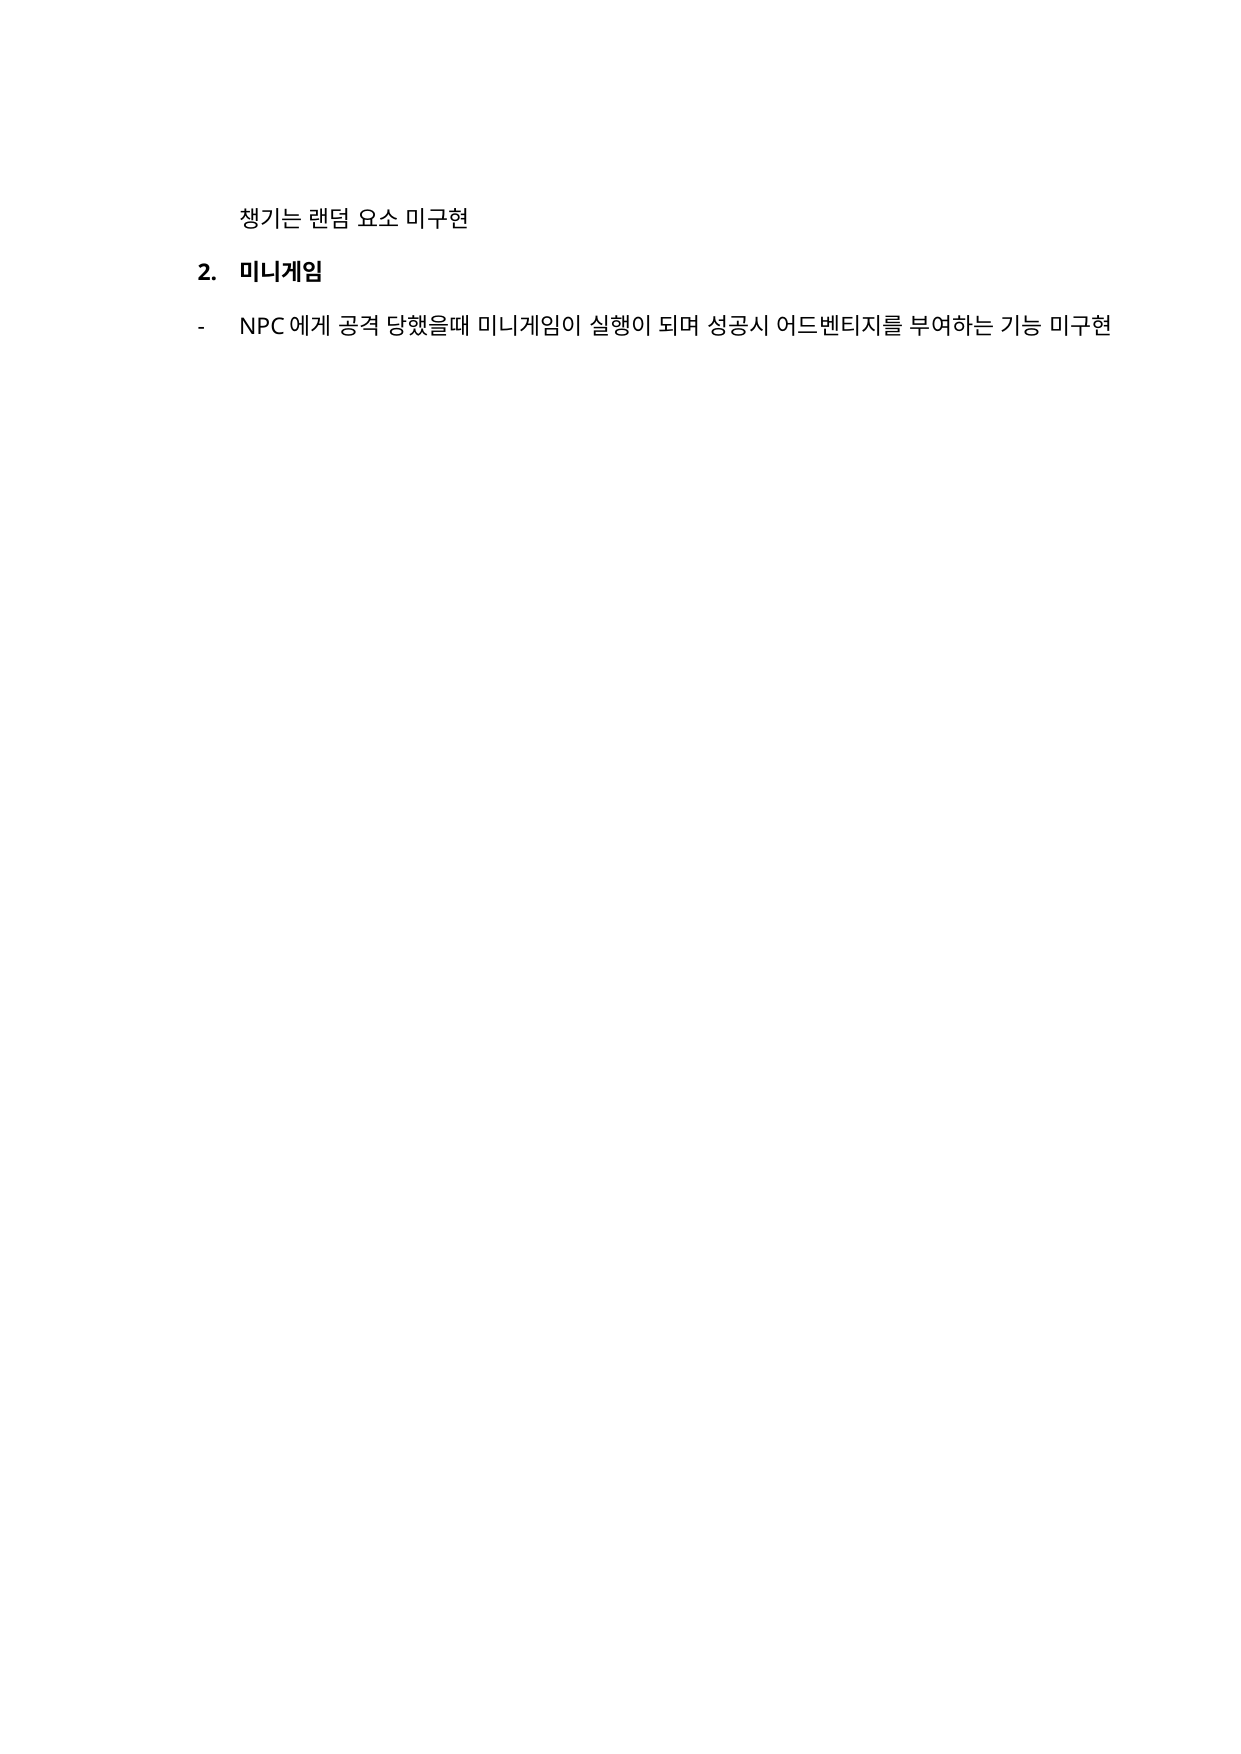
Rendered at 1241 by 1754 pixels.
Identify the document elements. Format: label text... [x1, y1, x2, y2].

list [197, 201, 1122, 234]
list 미니게임 [197, 254, 1122, 288]
list NPC에게 공격 당했을때 미니게임이 실행이 되며 성공시 어드벤티지를 부여하는 기능 미구현 [197, 308, 1122, 341]
